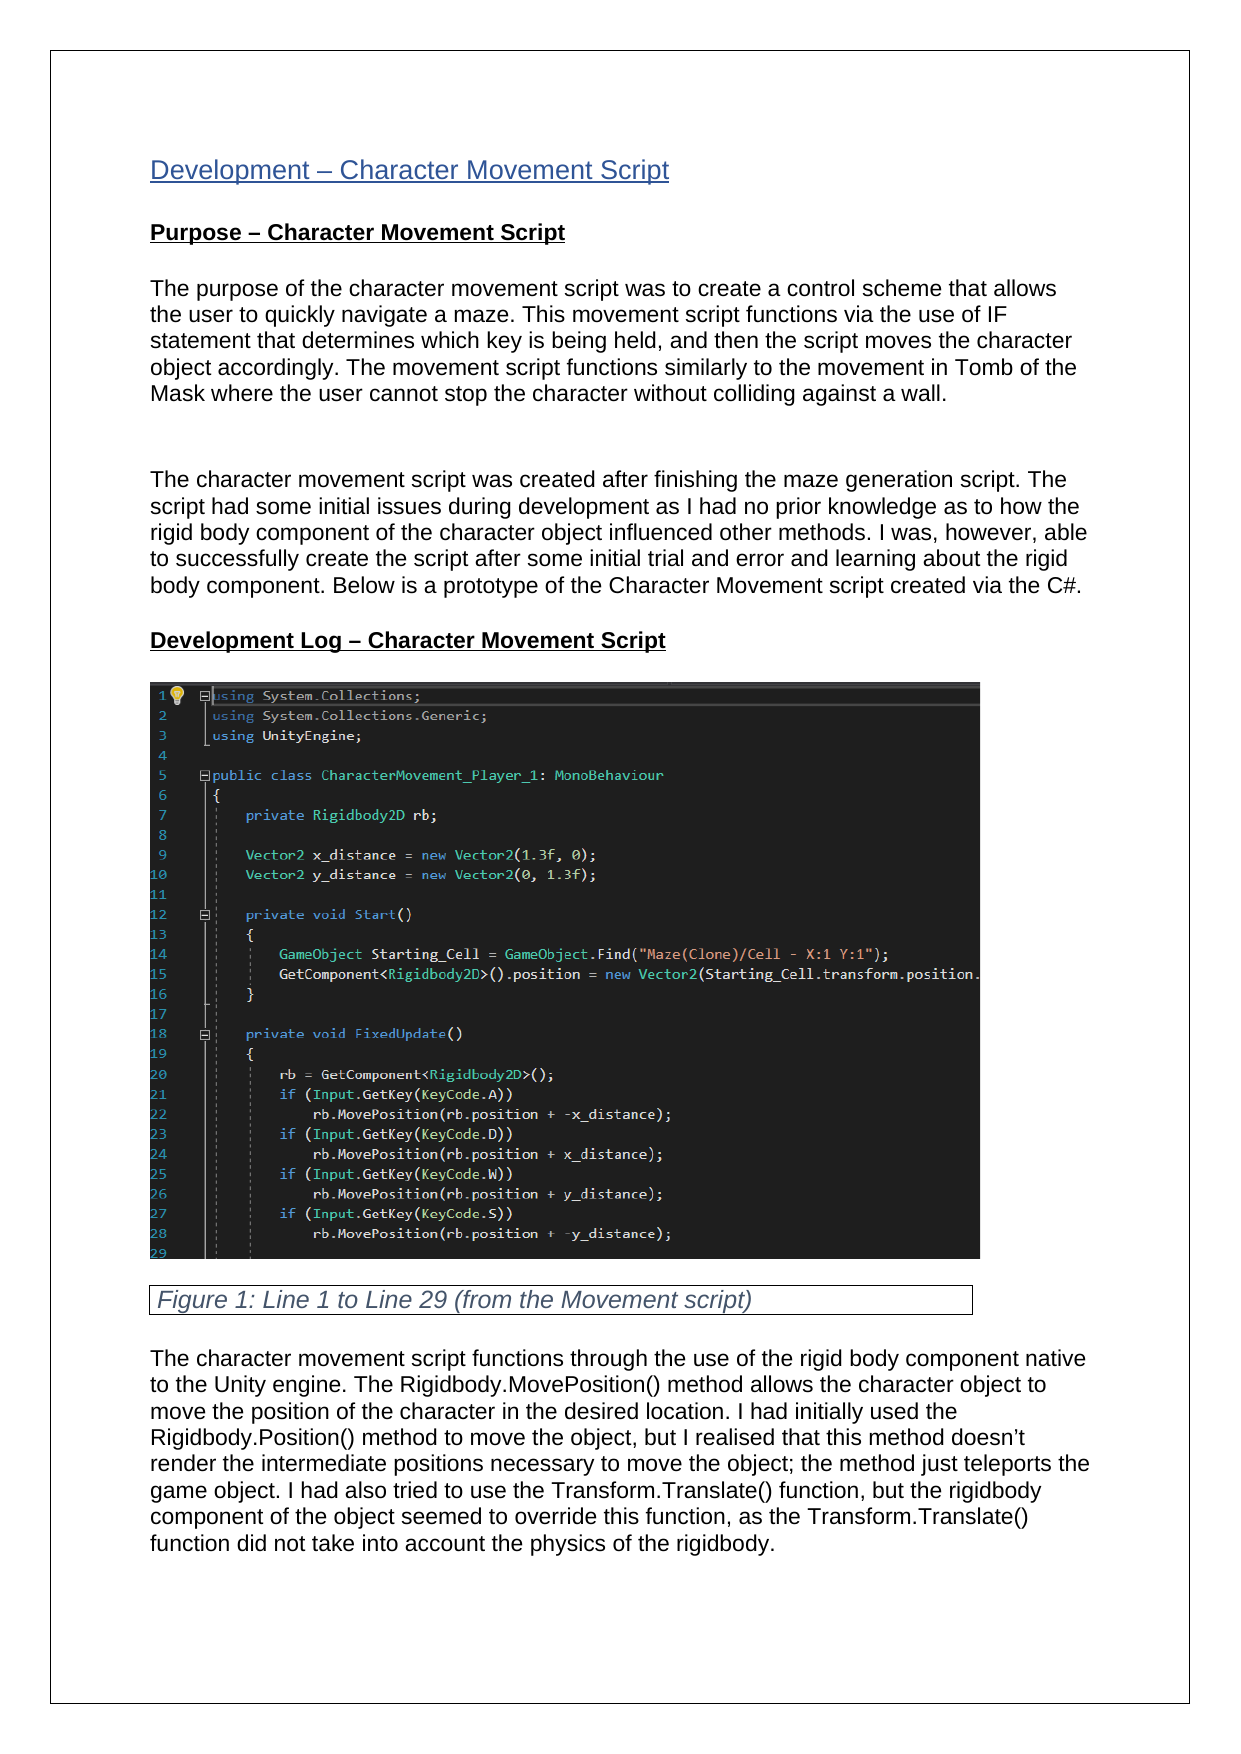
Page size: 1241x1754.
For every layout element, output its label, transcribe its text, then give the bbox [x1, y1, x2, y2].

subtitle Development – Character Movement Script [150, 154, 1090, 185]
text The character movement script functions through the use of the rigid body component native to the Unity engine. The Rigidbody.MovePosition() method allows the character object to move the position of the character in the desired location. I had initially used the Rigidbody.Position() method to move the object, but I realised that this method doesn’t render the intermediate positions necessary to move the object; the method just teleports the game object. I had also tried to use the Transform.Translate() function, but the rigidbody component of the object seemed to override this function, as the Transform.Translate() function did not take into account the physics of the rigidbody. [150, 1276, 1090, 1556]
picture [150, 682, 981, 1259]
text Development Log – Character Movement Script [150, 627, 1090, 653]
text The character movement script was created after finishing the maze generation script. The script had some initial issues during development as I had no prior knowledge as to how the rigid body component of the character object influenced other methods. I was, however, able to successfully create the script after some initial trial and error and learning about the rigid body component. Below is a prototype of the Character Movement script created via the C#. [150, 466, 1090, 598]
text The purpose of the character movement script was to create a control scheme that allows the user to quickly navigate a maze. This movement script functions via the use of IF statement that determines which key is being held, and then the script moves the character object accordingly. The movement script functions similarly to the movement in Tomb of the Mask where the user cannot stop the character without colliding against a wall. [150, 275, 1090, 407]
text Purpose – Character Movement Script [150, 219, 1090, 246]
